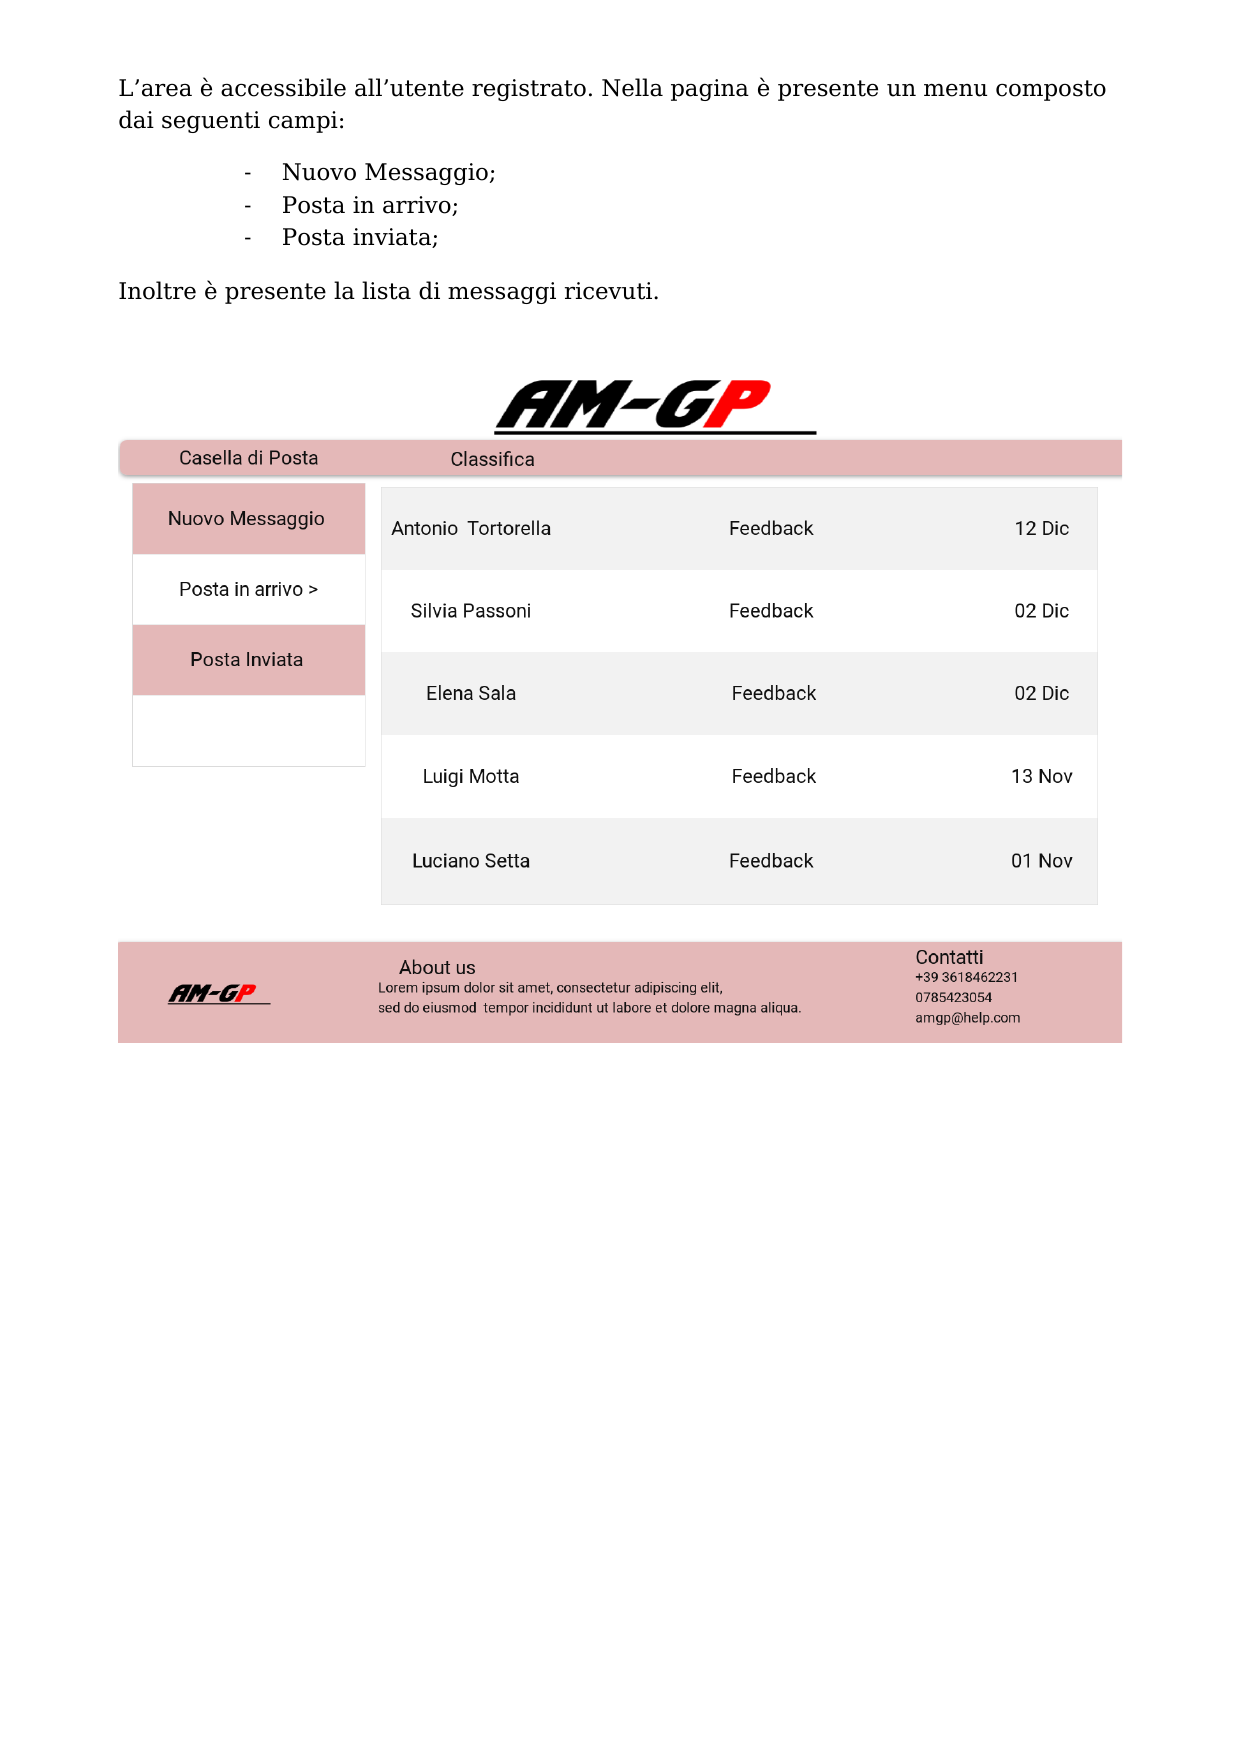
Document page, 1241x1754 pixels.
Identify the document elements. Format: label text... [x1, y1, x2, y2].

text Inoltre è presente la lista di messaggi ricevuti. [118, 276, 1122, 304]
text L’area è accessibile all’utente registrato. Nella pagina è presente un menu composto dai seguenti campi: [118, 74, 1122, 133]
list Posta in arrivo; [244, 190, 1122, 219]
picture [118, 328, 1123, 1043]
list Nuovo Messaggio; [244, 158, 1122, 186]
list Posta inviata; [244, 223, 1122, 251]
